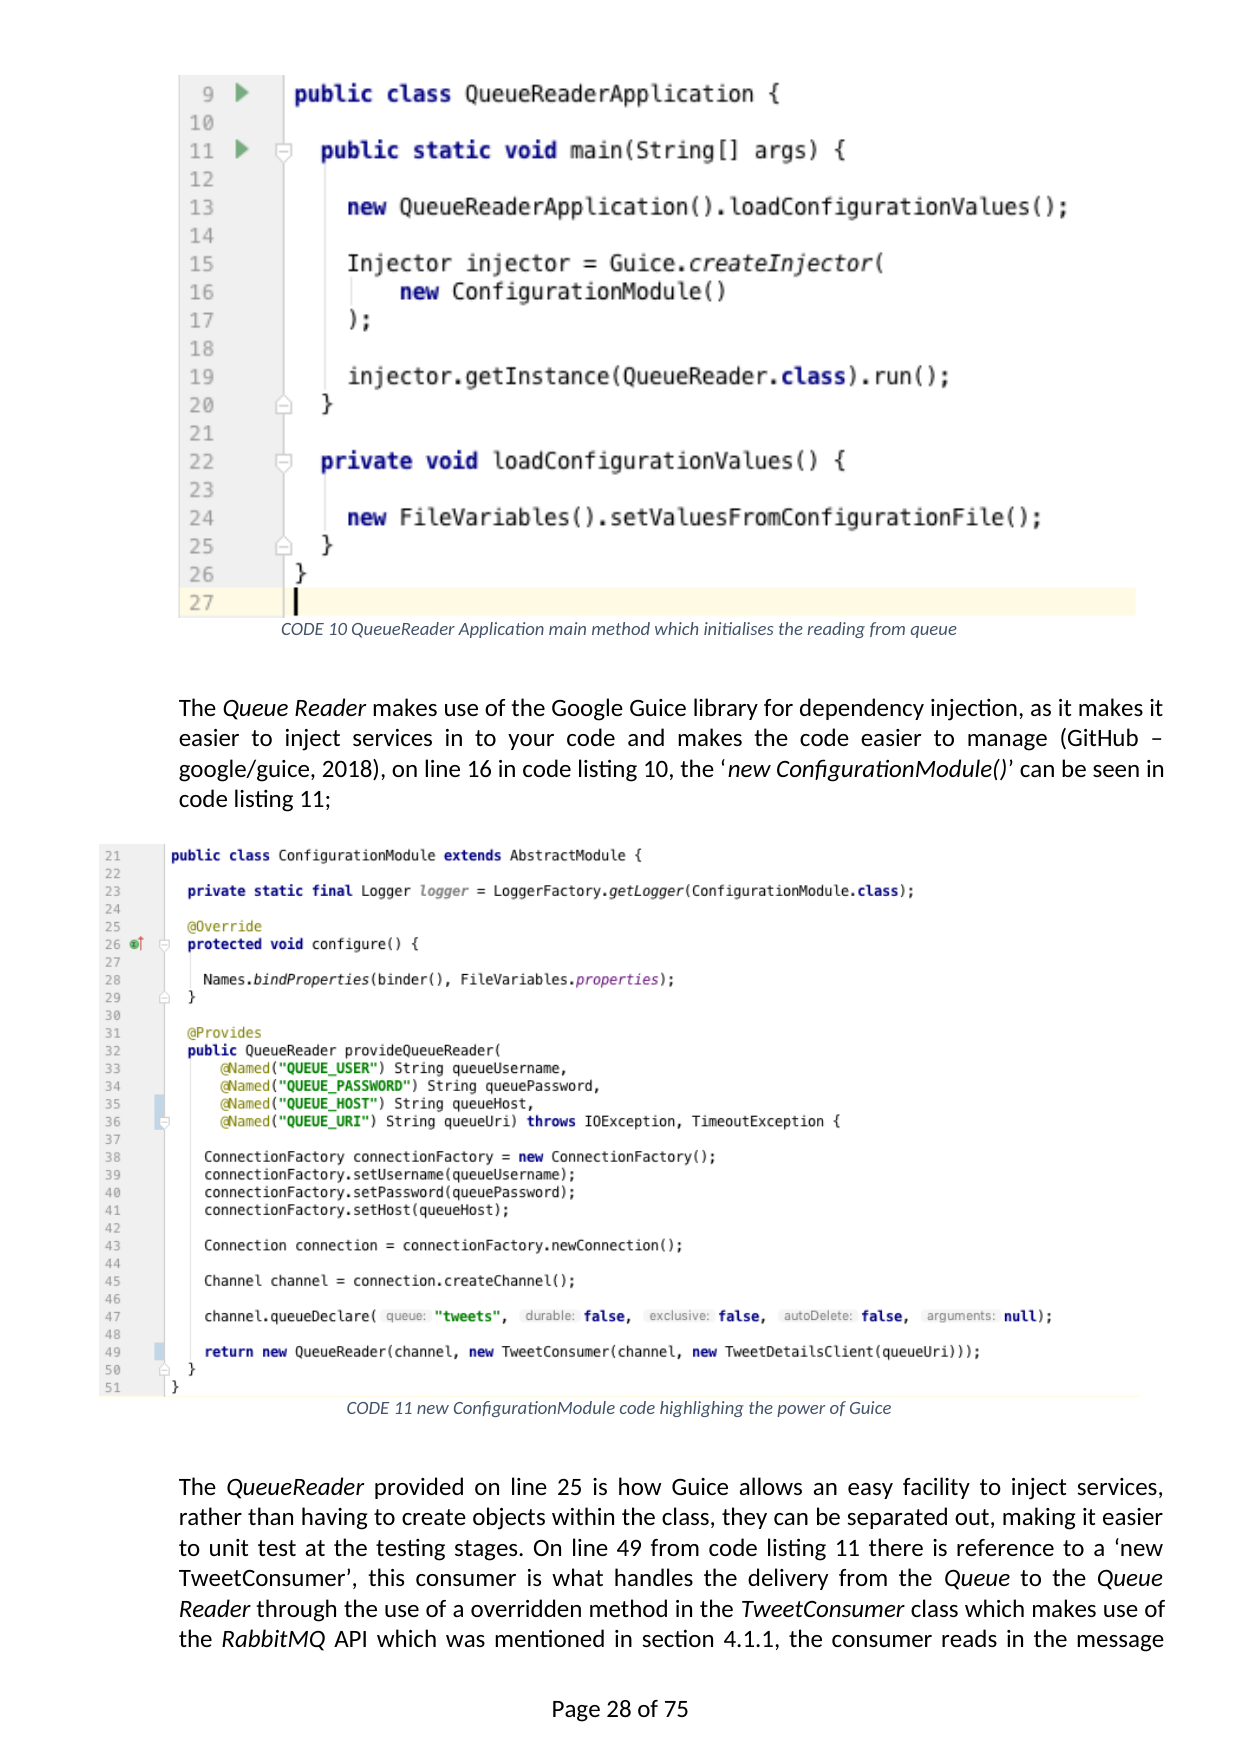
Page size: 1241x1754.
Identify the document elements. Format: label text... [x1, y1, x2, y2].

text CODE 10 QueueReader Application main method which initialises the reading from queue [75, 617, 1165, 640]
text The Queue Reader makes use of the Google Guice library for dependency injection, as it makes it easier to inject services in to your code and makes the code easier to manage (GitHub – google/guice, 2018), on line 16 in code listing 10, the ‘new ConfigurationModule()’ can be seen in code listing 11; [178, 692, 1165, 814]
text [178, 1471, 1165, 1654]
text CODE 11 new ConfigurationModule code highlighing the power of Guice [75, 1397, 1165, 1419]
picture [99, 844, 1142, 1397]
picture [178, 75, 1136, 618]
